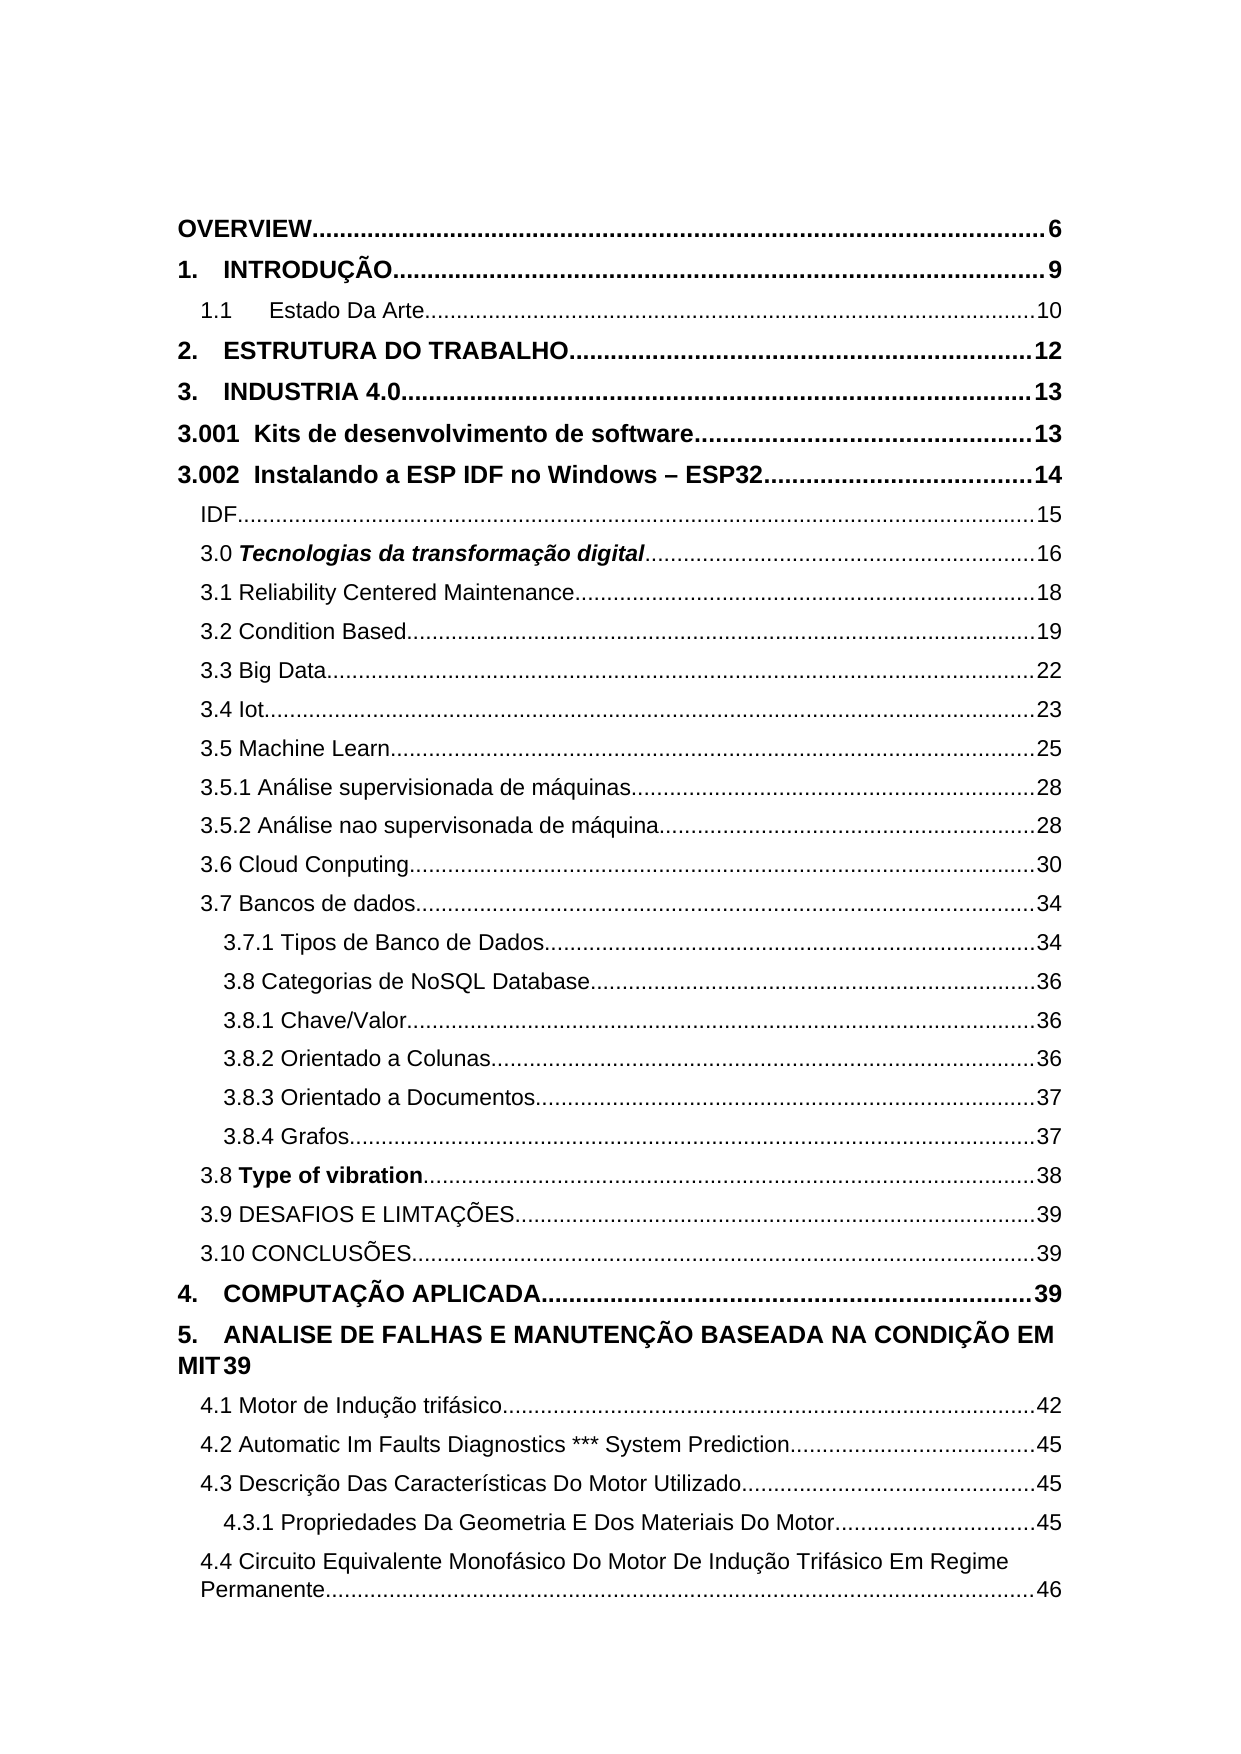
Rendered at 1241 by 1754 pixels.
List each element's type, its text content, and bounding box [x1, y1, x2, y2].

text 3.8 Type of vibration 38 [423, 1162, 1063, 1188]
text 3.6 Cloud Conputing 30 [200, 851, 1063, 877]
text 3.001 Kits de desenvolvimento de software 13 [177, 418, 1063, 447]
text 3.002 Instalando a ESP IDF no Windows – ESP32 14 [177, 460, 1063, 489]
text 3.2 Condition Based 19 [200, 618, 1063, 644]
text 4.2 Automatic Im Faults Diagnostics *** System Prediction 45 [200, 1431, 1063, 1458]
text 3.8.2 Orientado a Colunas 36 [223, 1045, 1063, 1072]
text 3.1 Reliability Centered Maintenance 18 [200, 579, 1063, 606]
text 3.5.2 Análise nao supervisonada de máquina 28 [200, 812, 1063, 839]
text 3.8.4 Grafos 37 [223, 1123, 1063, 1149]
text 3.10 CONCLUSÕES 39 [200, 1240, 1063, 1266]
text 3.5 Machine Learn 25 [200, 734, 1063, 761]
text 4.4 Circuito Equivalente Monofásico Do Motor De Indução Trifásico Em Regime Permanente 46 [200, 1548, 1063, 1603]
text 3. INDUSTRIA 4.0 13 [177, 377, 1063, 406]
text 5. ANALISE DE FALHAS E MANUTENÇÃO BASEADA NA CONDIÇÃO EM MIT 39 [177, 1320, 1063, 1380]
text IDF 15 [200, 501, 1063, 528]
text OVERVIEW 6 [177, 214, 1063, 242]
text 2. ESTRUTURA DO TRABALHO 12 [177, 336, 1063, 364]
text 3.7.1 Tipos de Banco de Dados 34 [223, 929, 1063, 955]
text 1.1 Estado Da Arte 10 [200, 297, 1063, 323]
text 3.3 Big Data 22 [200, 657, 1063, 683]
text 3.0 Tecnologias da transformação digital 16 [200, 540, 1063, 567]
text 3.5.1 Análise supervisionada de máquinas 28 [200, 773, 1063, 800]
text 4.3 Descrição Das Características Do Motor Utilizado 45 [200, 1470, 1063, 1497]
text 3.8.3 Orientado a Documentos 37 [223, 1084, 1063, 1111]
text 4. COMPUTAÇÃO APLICADA 39 [177, 1278, 1063, 1307]
text 3.8 Categorias de NoSQL Database 36 [223, 968, 1063, 994]
text 4.1 Motor de Indução trifásico 42 [200, 1392, 1063, 1419]
text 4.3.1 Propriedades Da Geometria E Dos Materiais Do Motor 45 [223, 1509, 1063, 1535]
text 3.8.1 Chave/Valor 36 [223, 1007, 1063, 1033]
text 3.7 Bancos de dados 34 [200, 890, 1063, 916]
text 1. INTRODUÇÃO 9 [177, 255, 1063, 284]
text 3.9 DESAFIOS E LIMTAÇÕES 39 [200, 1201, 1063, 1227]
text 3.4 Iot 23 [200, 696, 1063, 722]
